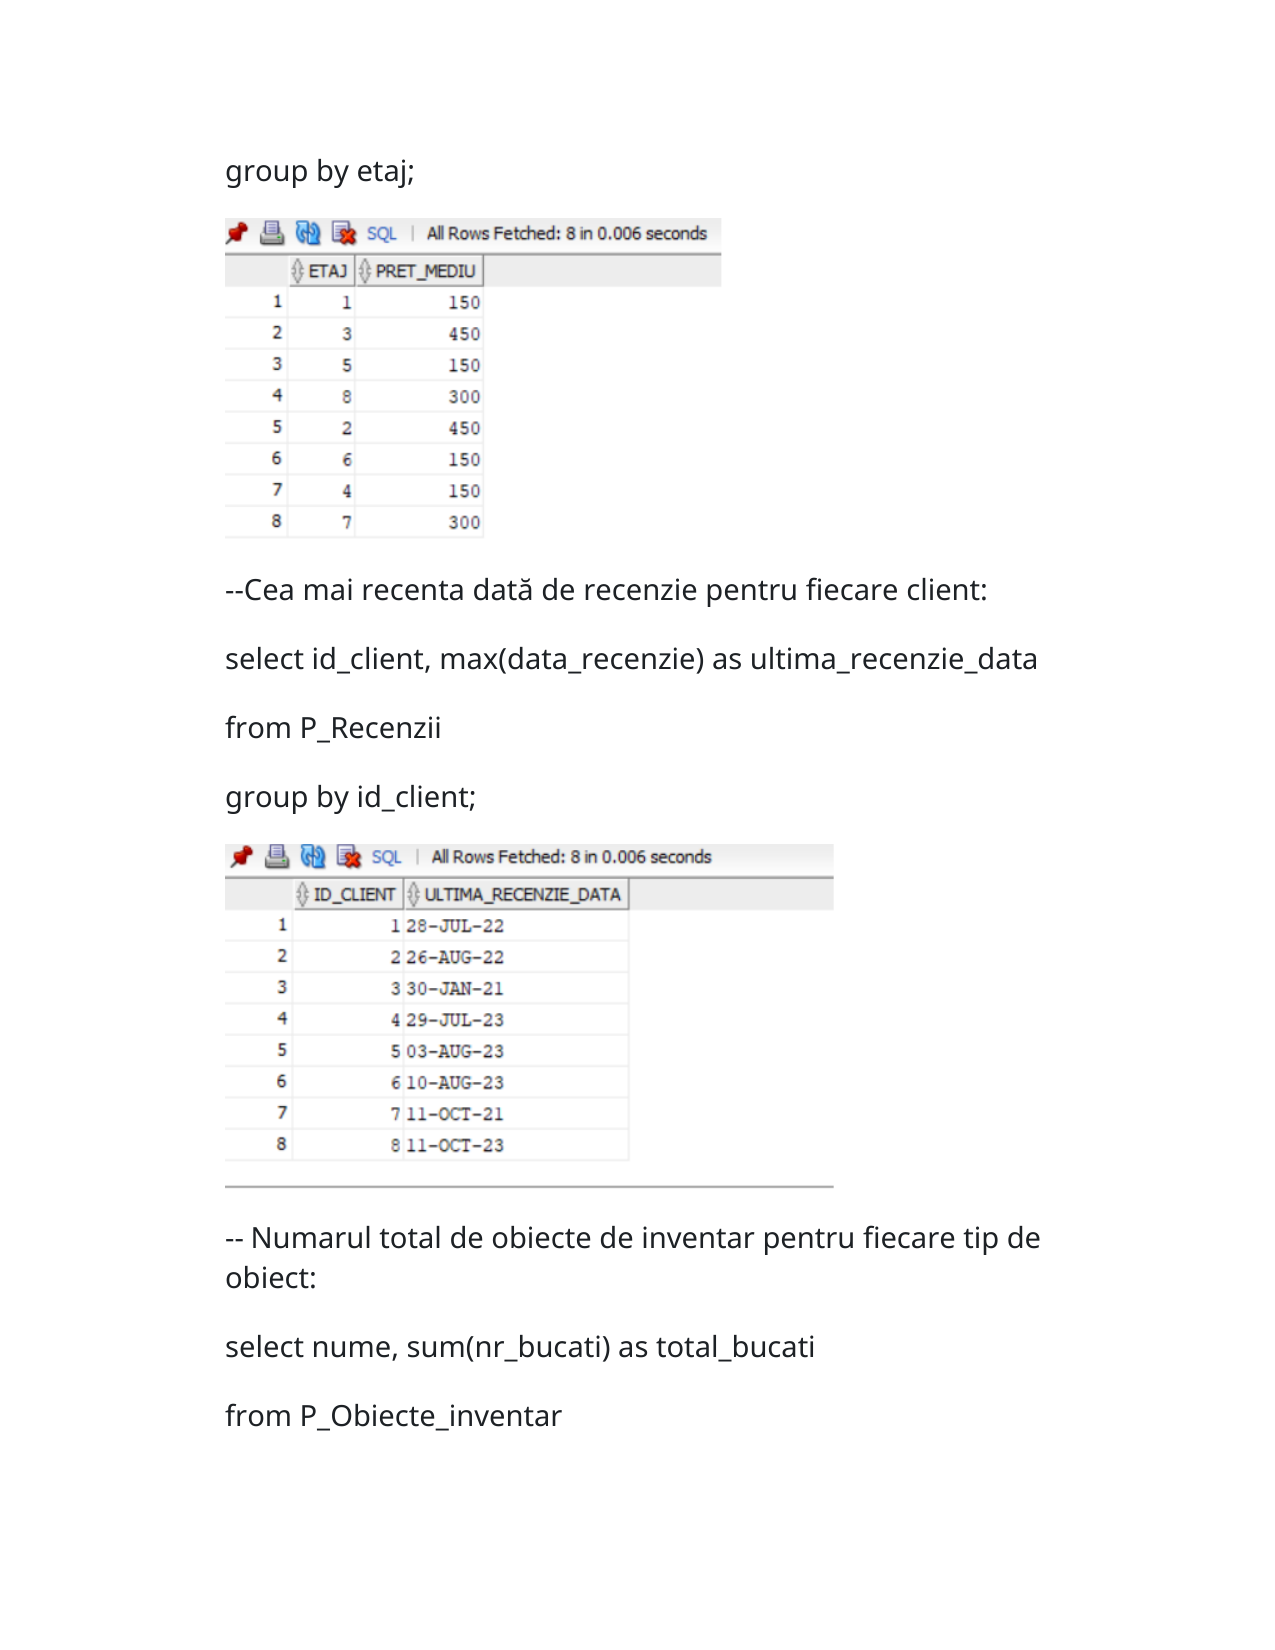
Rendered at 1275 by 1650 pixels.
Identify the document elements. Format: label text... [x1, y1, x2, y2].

text --Cea mai recenta dată de recenzie pentru fiecare client: [225, 569, 1125, 609]
picture [225, 844, 834, 1189]
picture [225, 218, 722, 541]
text select nume, sum(nr_bucati) as total_bucati [225, 1326, 1125, 1366]
text select id_client, max(data_recenzie) as ultima_recenzie_data [225, 638, 1125, 678]
text -- Numarul total de obiecte de inventar pentru fiecare tip de obiect: [225, 1218, 1125, 1297]
text from P_Obiecte_inventar [225, 1395, 1125, 1435]
text from P_Recenzii [225, 707, 1125, 747]
text group by etaj; [225, 150, 1125, 190]
text group by id_client; [225, 776, 1125, 816]
